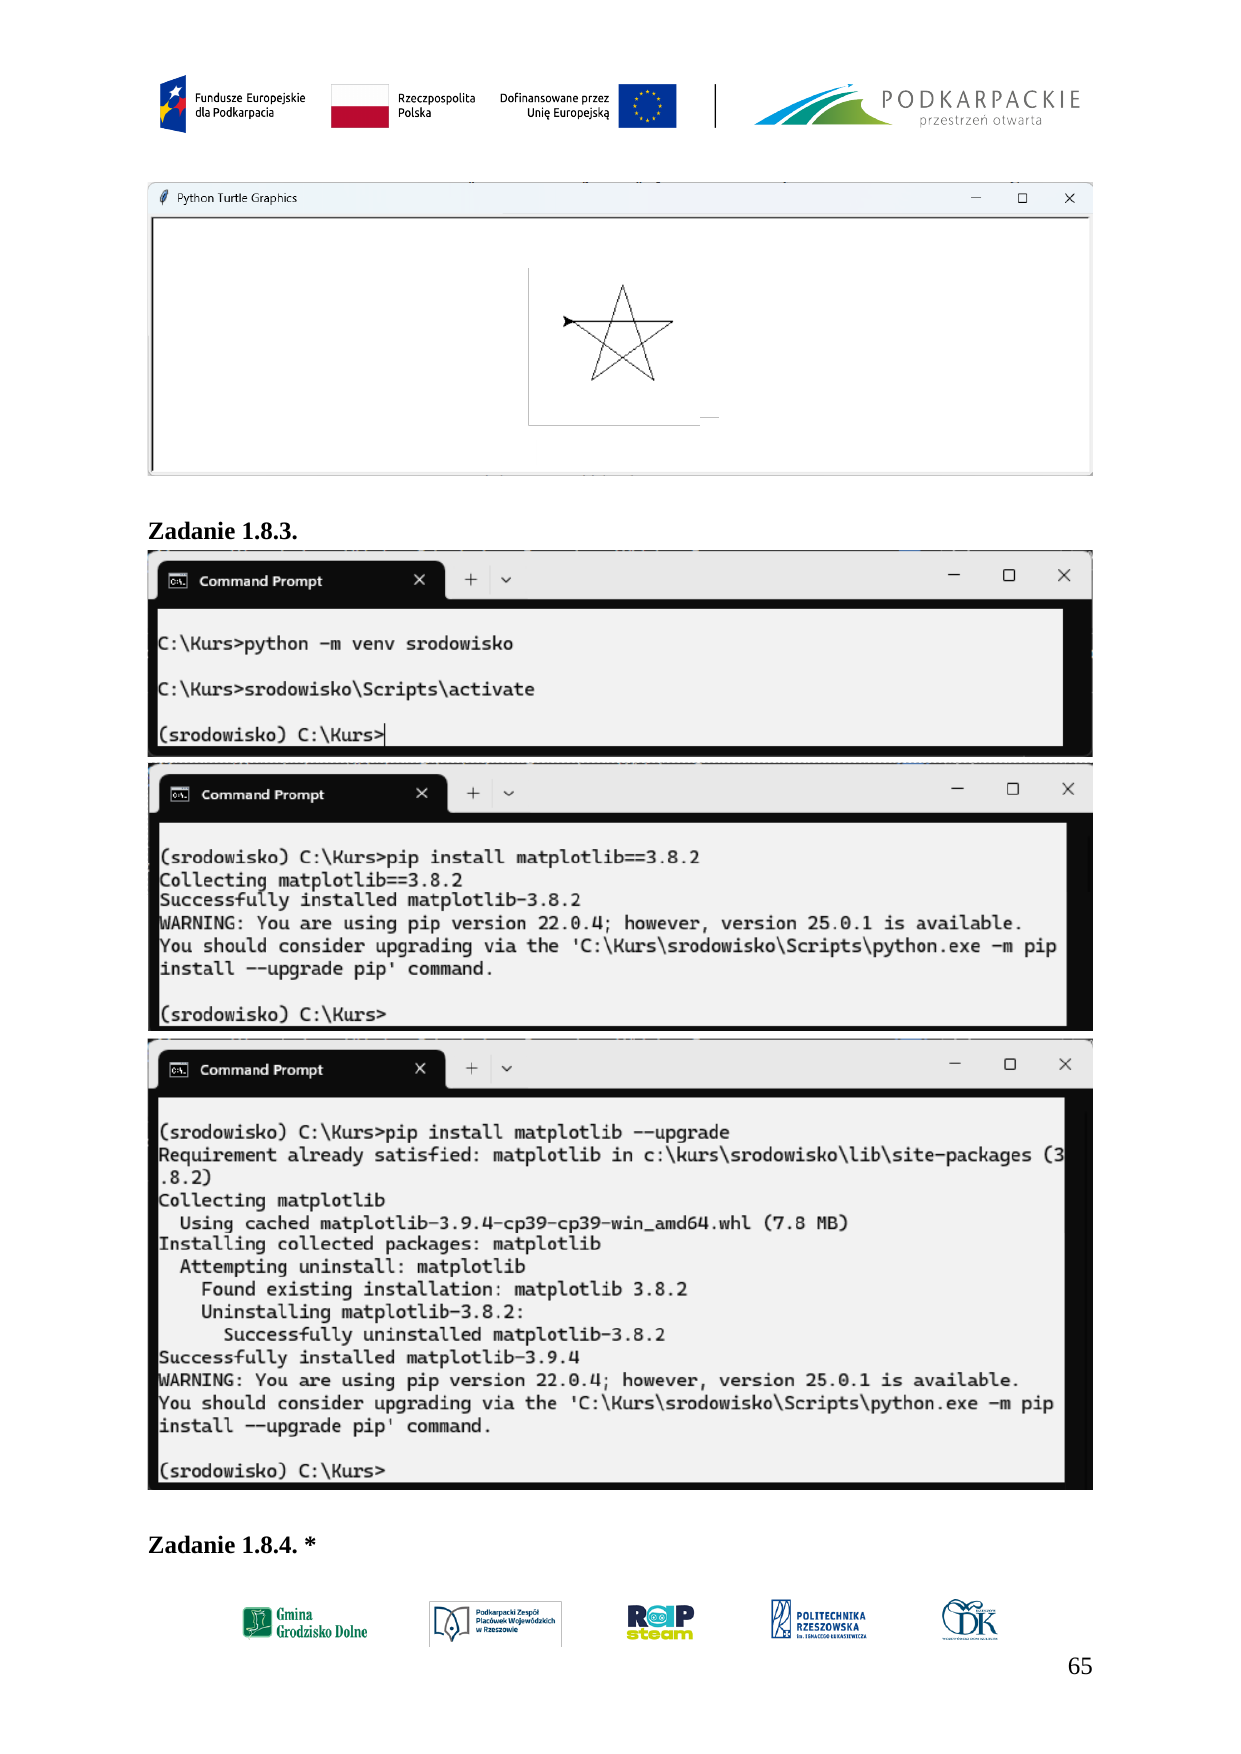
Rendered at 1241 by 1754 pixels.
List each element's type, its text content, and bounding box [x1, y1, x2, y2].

picture [147, 550, 1093, 757]
picture [147, 60, 1093, 148]
picture [147, 762, 1093, 1031]
text Zadanie 1.8.3. [148, 516, 1092, 545]
picture [147, 1036, 1093, 1490]
picture [147, 182, 1093, 476]
text Zadanie 1.8.4. * [148, 1530, 1092, 1559]
picture [242, 1585, 998, 1652]
